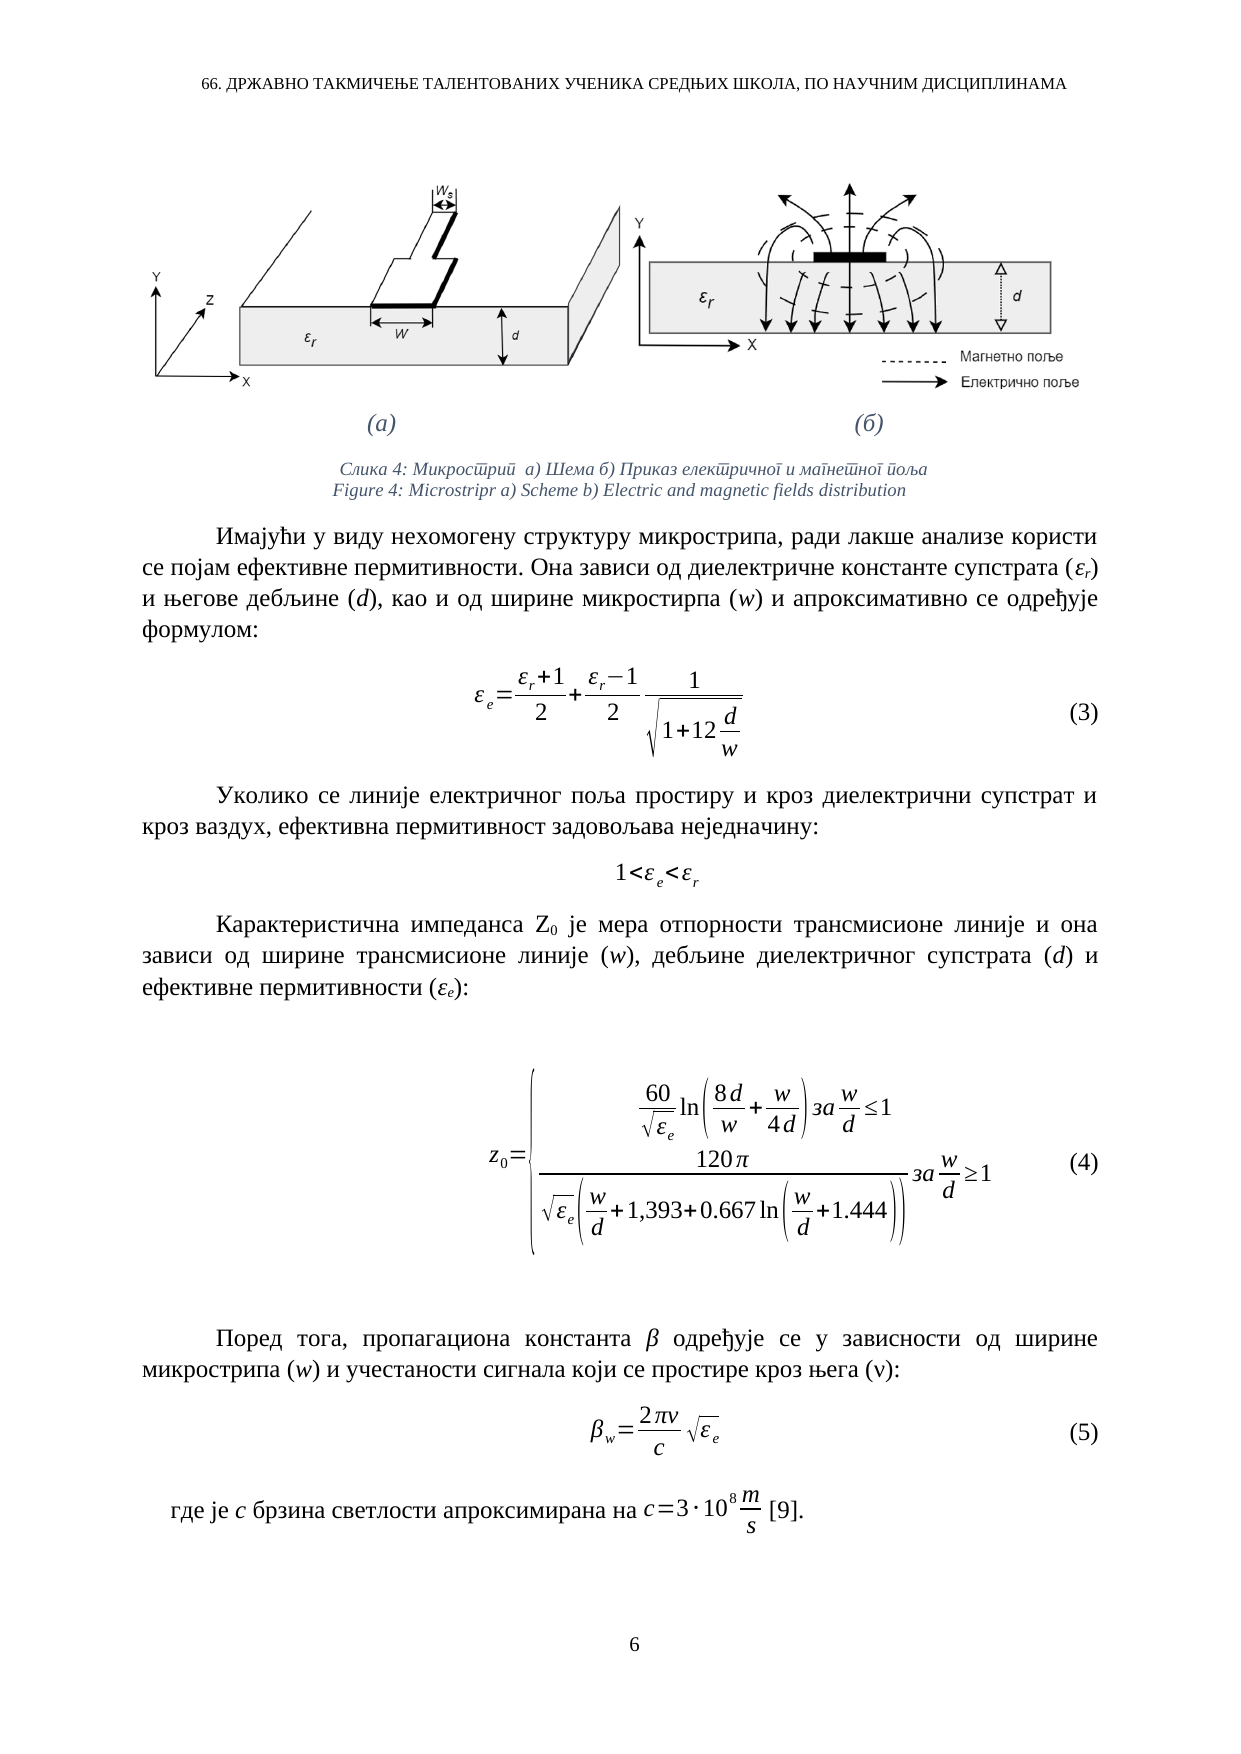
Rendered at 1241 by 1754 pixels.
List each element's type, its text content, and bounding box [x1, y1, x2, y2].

text Карактеристична импеданса Z0 је мера отпорности трансмисионе линије и она зависи од ширине трансмисионе линије (w), дебљине диелектричног супстрата (d) и ефективне пермитивности (εе): [142, 909, 1098, 1000]
text Имајући у виду нехомогену структуру микрострипа, ради лакше анализе користи се појам ефективне пермитивности. Она зависи од диелектричне константе супстрата (εr) и његове дебљине (d), као и од ширине микростирпа (w) и апроксимативно се одређује формулом: [142, 521, 1098, 643]
text Уколико се линије електричног поља простиру и кроз диелектрични супстрат и кроз ваздух, ефективна пермитивност задовољава неједначину: [142, 780, 1098, 840]
text (4) [142, 1067, 1098, 1256]
text (5) [142, 1402, 1098, 1461]
text Поред тога, пропагациона константа β одређује се у зависности од ширине микрострипа (w) и учестаности сигнала који се простире кроз њега (ν): [142, 1323, 1098, 1383]
text Слика 4: Микрострип а) Шема б) Приказ електричног и магнетног поља Figure 4: Microstripr a) Scheme b) Electric and magnetic fields distribution [142, 457, 1098, 501]
text где је c брзина светлости апроксимирана на [9]. [142, 1480, 1098, 1539]
picture [141, 177, 1083, 389]
text (3) [142, 662, 1098, 761]
text (а) (б) [142, 408, 1098, 437]
